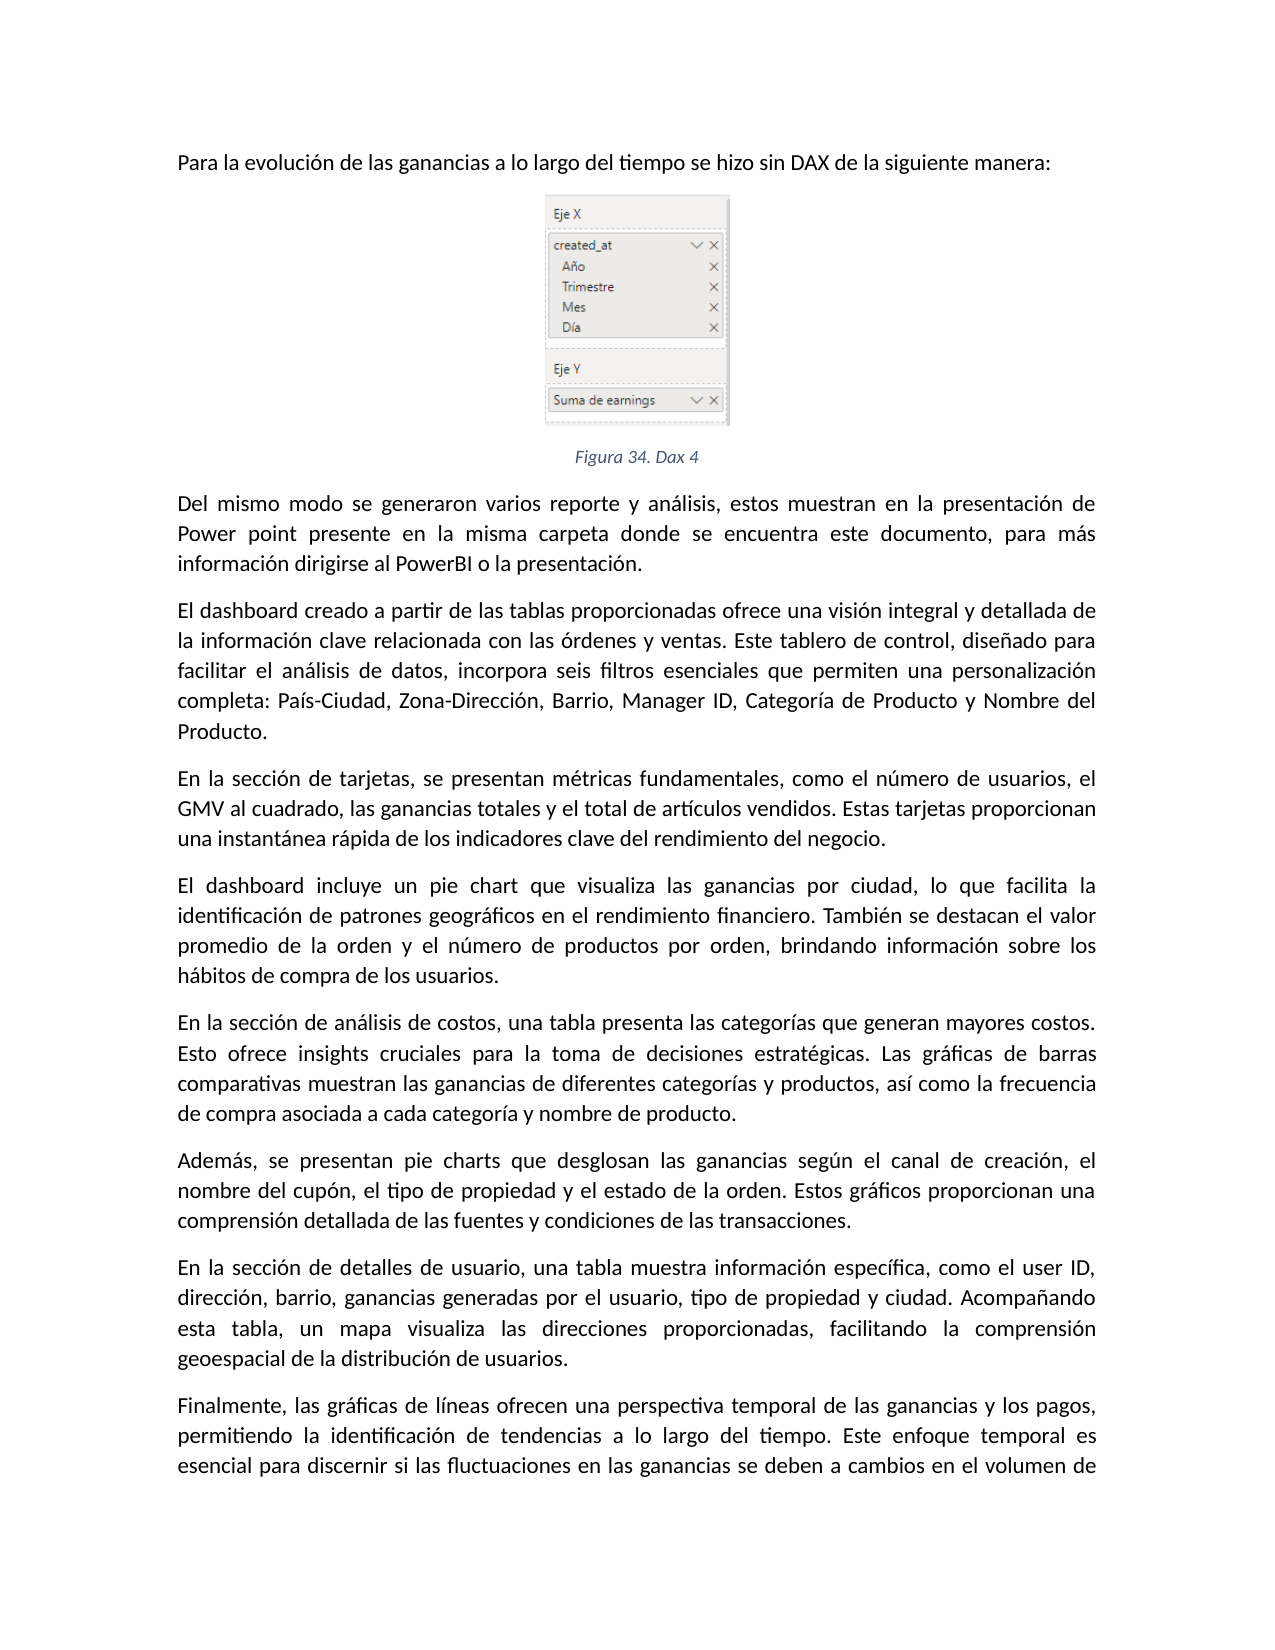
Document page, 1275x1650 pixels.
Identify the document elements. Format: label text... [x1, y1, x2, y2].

text Del mismo modo se generaron varios reporte y análisis, estos muestran en la presentación de Power point presente en la misma carpeta donde se encuentra este documento, para más información dirigirse al PowerBI o la presentación. [177, 489, 1098, 577]
text En la sección de análisis de costos, una tabla presenta las categorías que generan mayores costos. Esto ofrece insights cruciales para la toma de decisiones estratégicas. Las gráficas de barras comparativas muestran las ganancias de diferentes categorías y productos, así como la frecuencia de compra asociada a cada categoría y nombre de producto. [177, 1008, 1098, 1127]
text Figura 34. Dax 4 [177, 445, 1098, 468]
text Además, se presentan pie charts que desglosan las ganancias según el canal de creación, el nombre del cupón, el tipo de propiedad y el estado de la orden. Estos gráficos proporcionan una comprensión detallada de las fuentes y condiciones de las transacciones. [177, 1146, 1098, 1234]
text El dashboard incluye un pie chart que visualiza las ganancias por ciudad, lo que facilita la identificación de patrones geográficos en el rendimiento financiero. También se destacan el valor promedio de la orden y el número de productos por orden, brindando información sobre los hábitos de compra de los usuarios. [177, 871, 1098, 989]
text En la sección de tarjetas, se presentan métricas fundamentales, como el número de usuarios, el GMV al cuadrado, las ganancias totales y el total de artículos vendidos. Estas tarjetas proporcionan una instantánea rápida de los indicadores clave del rendimiento del negocio. [177, 764, 1098, 852]
text En la sección de detalles de usuario, una tabla muestra información específica, como el user ID, dirección, barrio, ganancias generadas por el usuario, tipo de propiedad y ciudad. Acompañando esta tabla, un mapa visualiza las direcciones proporcionadas, facilitando la comprensión geoespacial de la distribución de usuarios. [177, 1253, 1098, 1372]
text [177, 1391, 1098, 1479]
picture [545, 194, 730, 426]
text Para la evolución de las ganancias a lo largo del tiempo se hizo sin DAX de la siguiente manera: [177, 148, 1098, 176]
text El dashboard creado a partir de las tablas proporcionadas ofrece una visión integral y detallada de la información clave relacionada con las órdenes y ventas. Este tablero de control, diseñado para facilitar el análisis de datos, incorpora seis filtros esenciales que permiten una personalización completa: País-Ciudad, Zona-Dirección, Barrio, Manager ID, Categoría de Producto y Nombre del Producto. [177, 596, 1098, 745]
